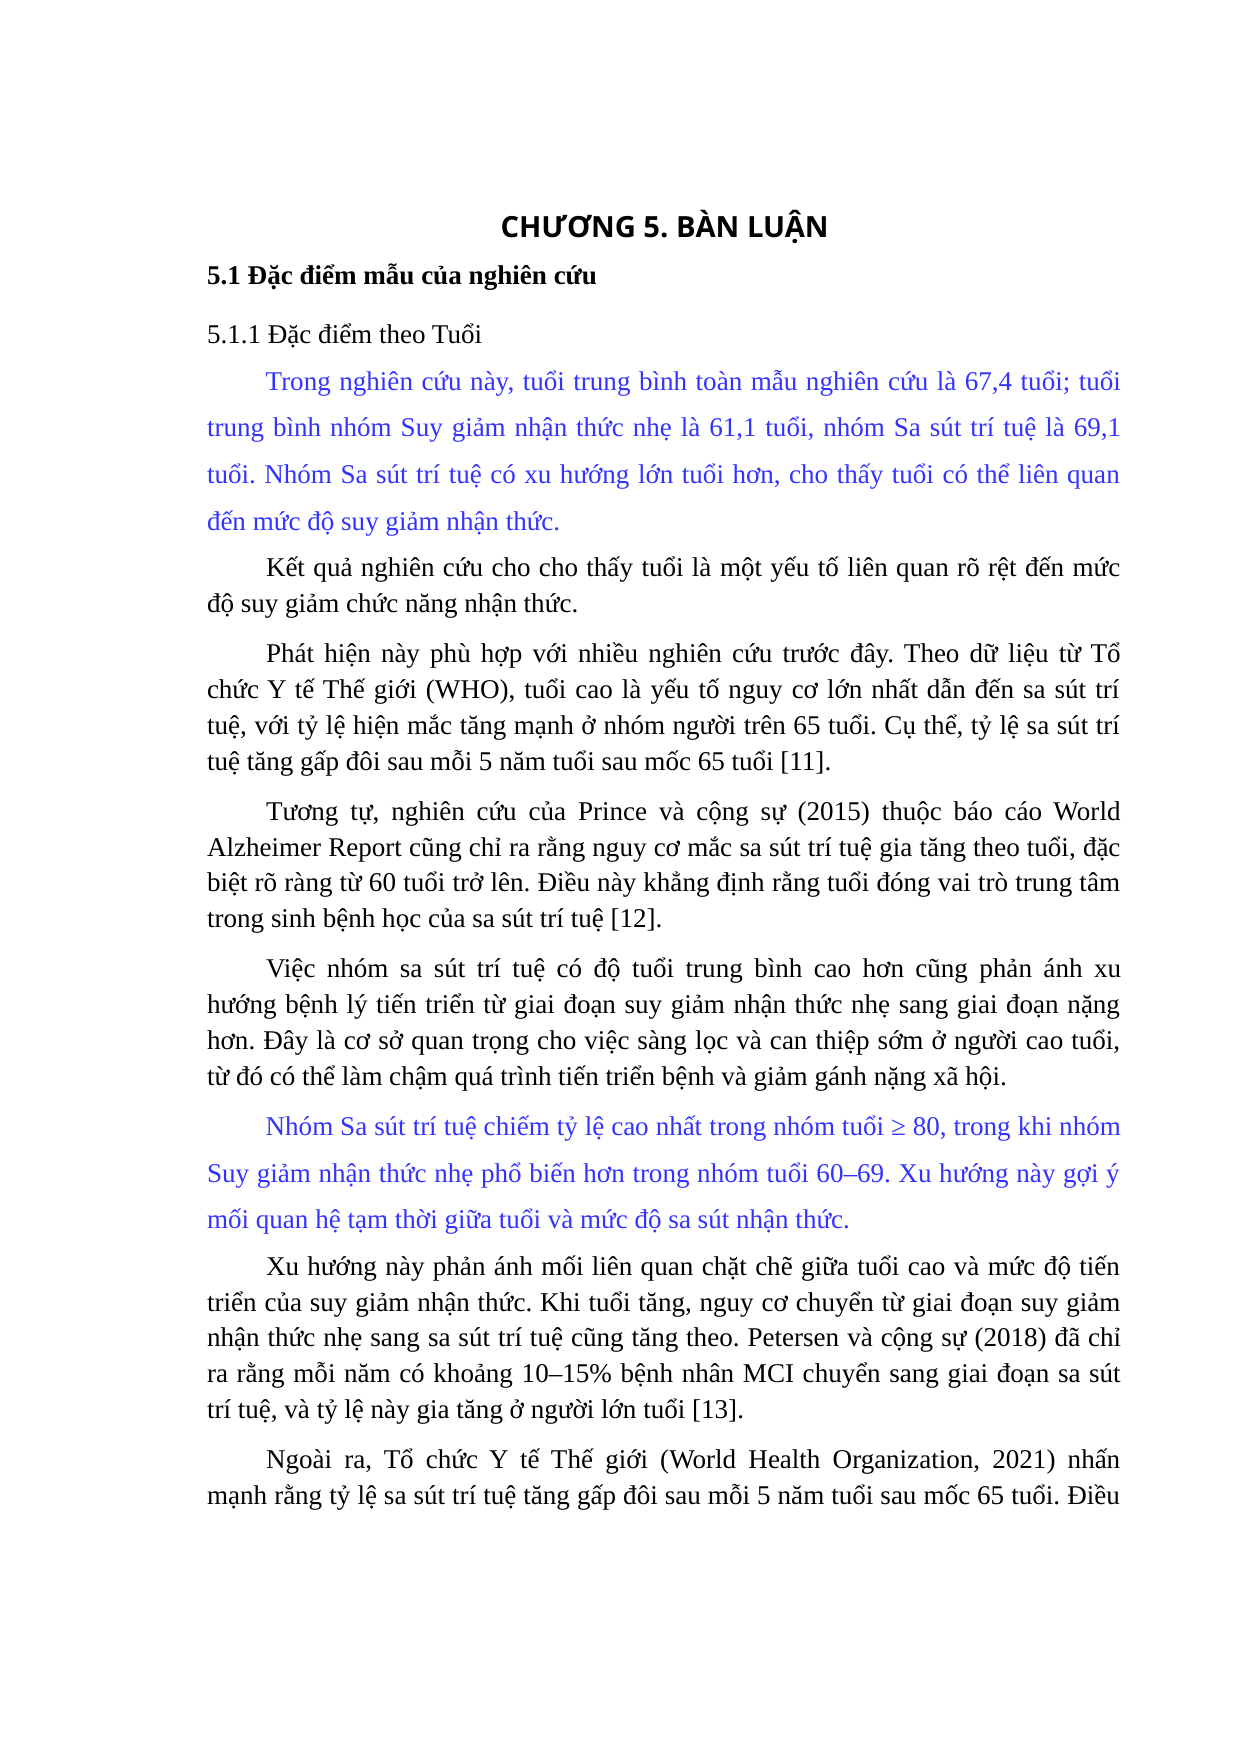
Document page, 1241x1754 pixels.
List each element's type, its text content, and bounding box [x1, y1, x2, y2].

text Phát hiện này phù hợp với nhiều nghiên cứu trước đây. Theo dữ liệu từ Tổ chức Y tế Thế giới (WHO), tuổi cao là yếu tố nguy cơ lớn nhất dẫn đến sa sút trí tuệ, với tỷ lệ hiện mắc tăng mạnh ở nhóm người trên 65 tuổi. Cụ thể, tỷ lệ sa sút trí tuệ tăng gấp đôi sau mỗi 5 năm tuổi sau mốc 65 tuổi [11]. [207, 637, 1122, 776]
text Việc nhóm sa sút trí tuệ có độ tuổi trung bình cao hơn cũng phản ánh xu hướng bệnh lý tiến triển từ giai đoạn suy giảm nhận thức nhẹ sang giai đoạn nặng hơn. Đây là cơ sở quan trọng cho việc sàng lọc và can thiệp sớm ở người cao tuổi, từ đó có thể làm chậm quá trình tiến triển bệnh và giảm gánh nặng xã hội. [207, 952, 1122, 1091]
text Trong nghiên cứu này, tuổi trung bình toàn mẫu nghiên cứu là 67,4 tuổi; tuổi trung bình nhóm Suy giảm nhận thức nhẹ là 61,1 tuổi, nhóm Sa sút trí tuệ là 69,1 tuổi. Nhóm Sa sút trí tuệ có xu hướng lớn tuổi hơn, cho thấy tuổi có thể liên quan đến mức độ suy giảm nhận thức. [207, 365, 1122, 536]
text Tương tự, nghiên cứu của Prince và cộng sự (2015) thuộc báo cáo World Alzheimer Report cũng chỉ ra rằng nguy cơ mắc sa sút trí tuệ gia tăng theo tuổi, đặc biệt rõ ràng từ 60 tuổi trở lên. Điều này khẳng định rằng tuổi đóng vai trò trung tâm trong sinh bệnh học của sa sút trí tuệ [12]. [207, 795, 1122, 933]
text Xu hướng này phản ánh mối liên quan chặt chẽ giữa tuổi cao và mức độ tiến triển của suy giảm nhận thức. Khi tuổi tăng, nguy cơ chuyển từ giai đoạn suy giảm nhận thức nhẹ sang sa sút trí tuệ cũng tăng theo. Petersen và cộng sự (2018) đã chỉ ra rằng mỗi năm có khoảng 10–15% bệnh nhân MCI chuyển sang giai đoạn sa sút trí tuệ, và tỷ lệ này gia tăng ở người lớn tuổi [13]. [207, 1250, 1122, 1424]
subtitle BÀN LUẬN [207, 207, 1122, 246]
text Kết quả nghiên cứu cho cho thấy tuổi là một yếu tố liên quan rõ rệt đến mức độ suy giảm chức năng nhận thức. [207, 551, 1122, 618]
subtitle Đặc điểm theo Tuổi [207, 318, 1122, 349]
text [207, 1443, 1122, 1510]
subtitle Đặc điểm mẫu của nghiên cứu [207, 259, 1122, 290]
text Nhóm Sa sút trí tuệ chiếm tỷ lệ cao nhất trong nhóm tuổi ≥ 80, trong khi nhóm Suy giảm nhận thức nhẹ phổ biến hơn trong nhóm tuổi 60–69. Xu hướng này gợi ý mối quan hệ tạm thời giữa tuổi và mức độ sa sút nhận thức. [207, 1110, 1122, 1234]
